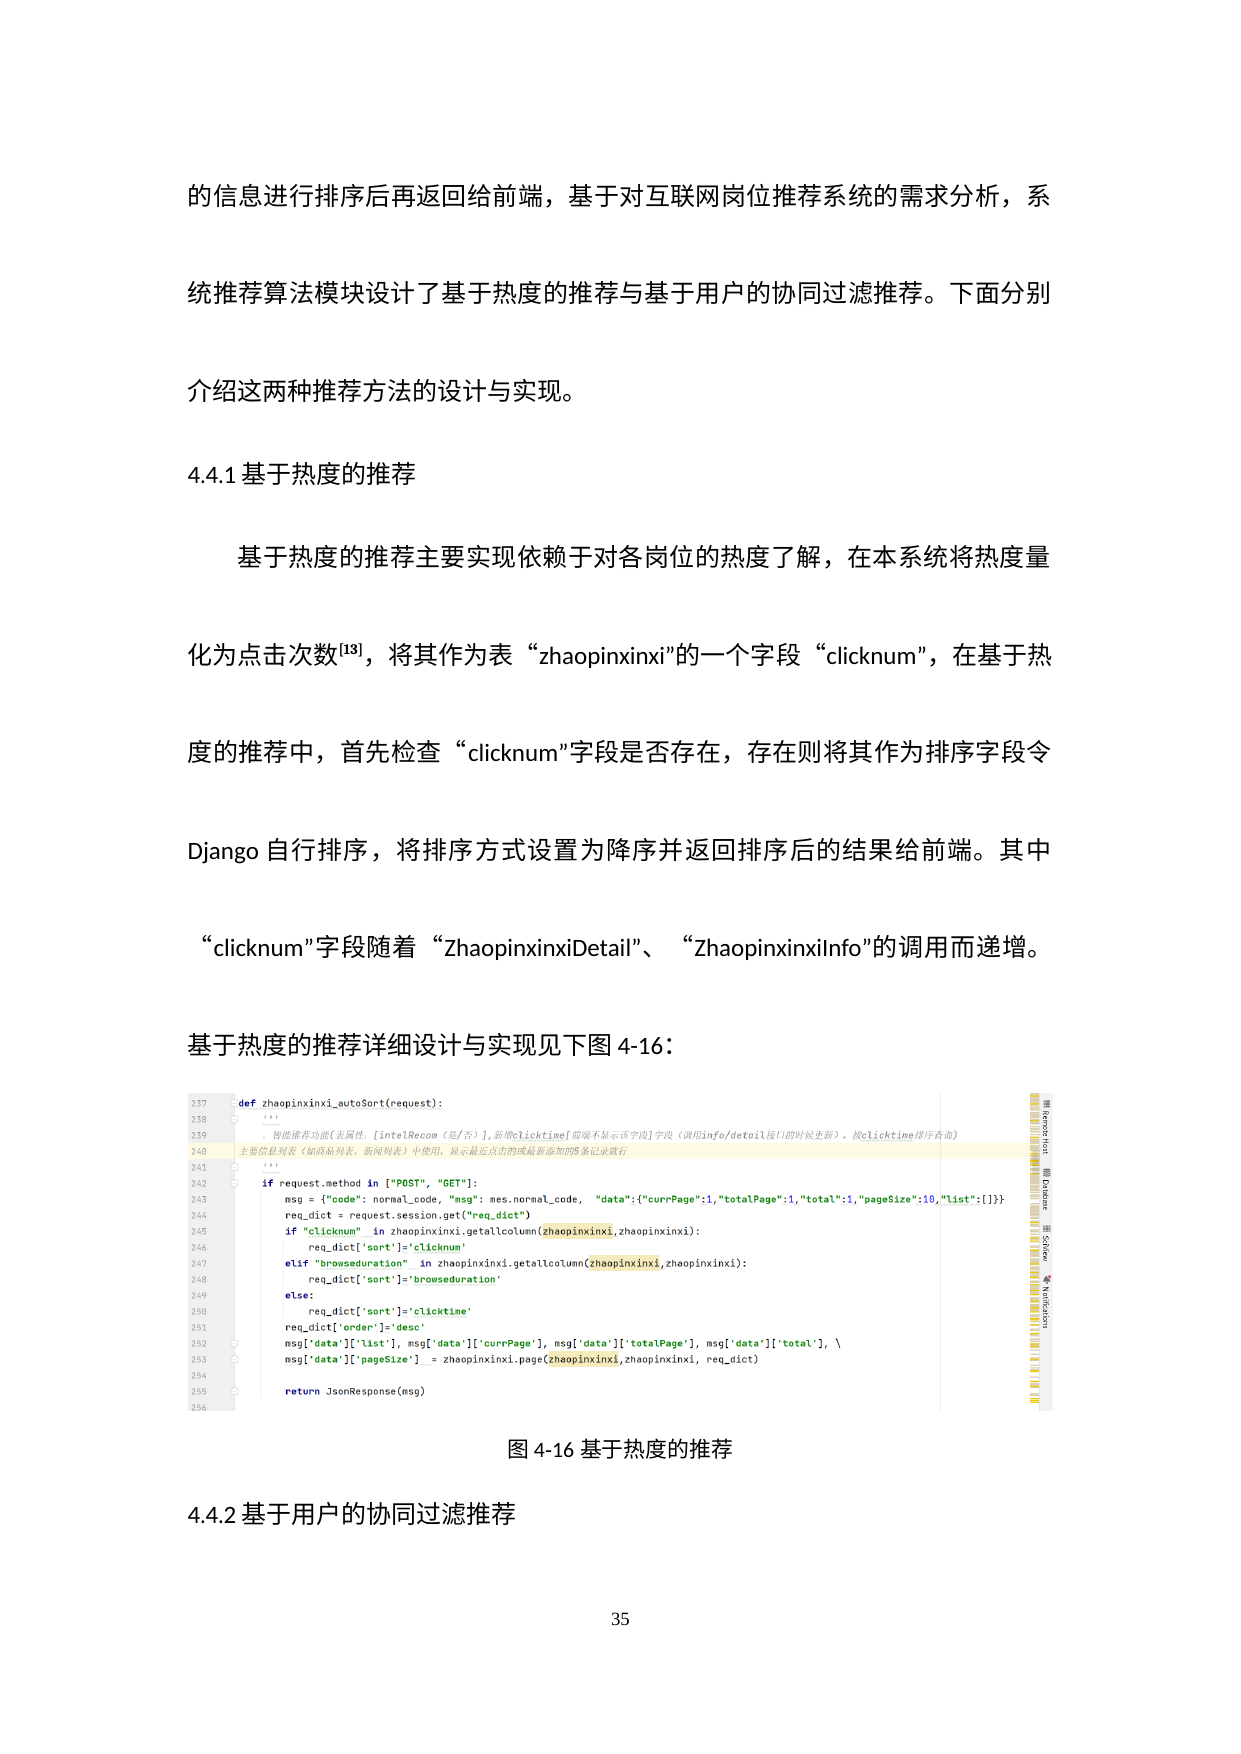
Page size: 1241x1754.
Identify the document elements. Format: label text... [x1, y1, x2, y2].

text 基于热度的推荐主要实现依赖于对各岗位的热度了解，在本系统将热度量化为点击次数[13]，将其作为表“zhaopinxinxi”的一个字段“clicknum”，在基于热度的推荐中，首先检查“clicknum”字段是否存在，存在则将其作为排序字段令Django自行排序，将排序方式设置为降序并返回排序后的结果给前端。其中“clicknum”字段随着“ZhaopinxinxiDetail”、“ZhaopinxinxiInfo”的调用而递增。基于热度的推荐详细设计与实现见下图4-16： [187, 523, 1053, 1076]
text 4.4.2 基于用户的协同过滤推荐 [187, 1480, 1053, 1545]
text 4.4.1 基于热度的推荐 [187, 440, 1053, 505]
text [187, 162, 1053, 422]
text 图4-16 基于热度的推荐 [187, 1431, 1053, 1464]
picture [187, 1093, 1053, 1411]
